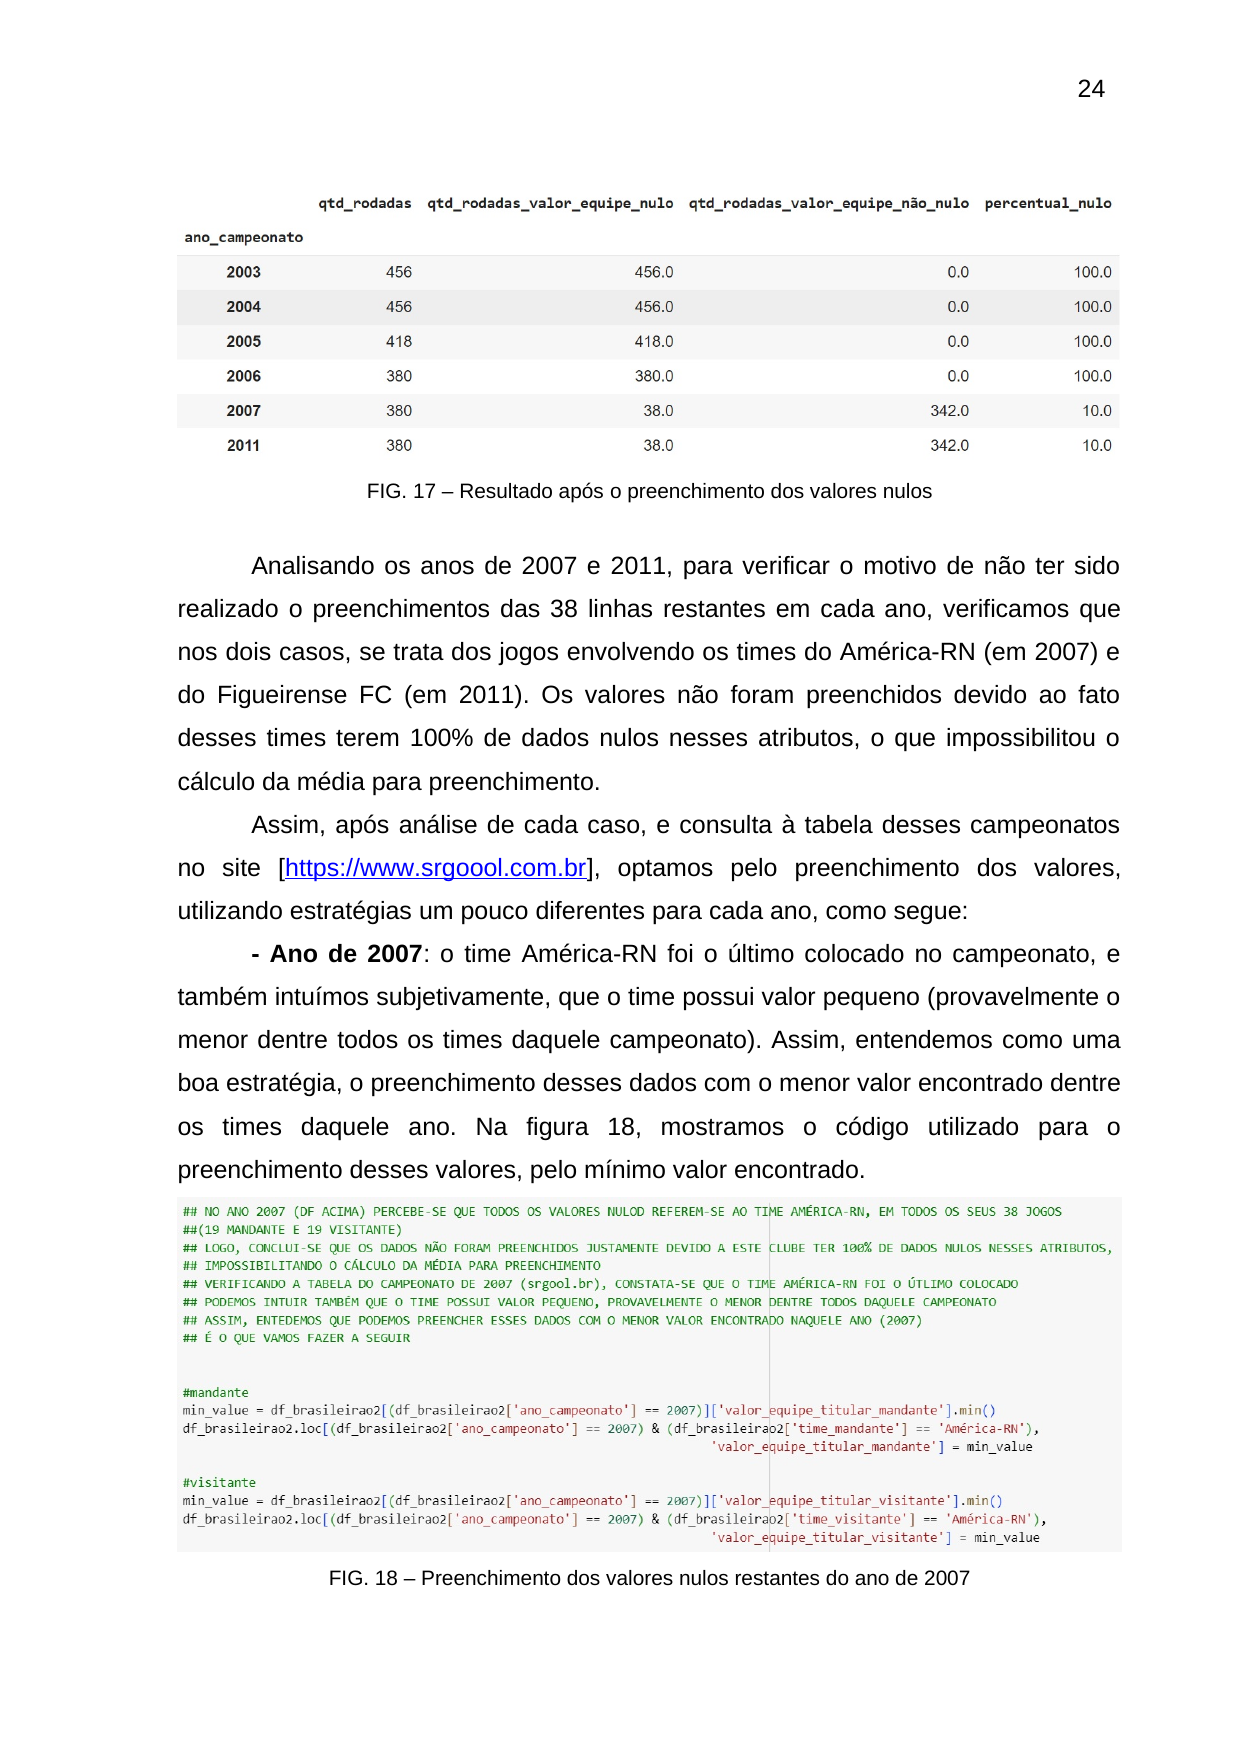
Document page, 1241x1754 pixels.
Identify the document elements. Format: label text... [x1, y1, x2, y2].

text Analisando os anos de 2007 e 2011, para verificar o motivo de não ter sido realizado o preenchimentos das 38 linhas restantes em cada ano, verificamos que nos dois casos, se trata dos jogos envolvendo os times do América-RN (em 2007) e do Figueirense FC (em 2011). Os valores não foram preenchidos devido ao fato desses times terem 100% de dados nulos nesses atributos, o que impossibilitou o cálculo da média para preenchimento. [177, 551, 1122, 795]
picture [177, 1197, 1122, 1552]
text FIG. 17 – Resultado após o preenchimento dos valores nulos [177, 479, 1122, 503]
text FIG. 18 – Preenchimento dos valores nulos restantes do ano de 2007 [177, 1566, 1122, 1590]
text Assim, após análise de cada caso, e consulta à tabela desses campeonatos no site [https://www.srgoool.com.br], optamos pelo preenchimento dos valores, utilizando estratégias um pouco diferentes para cada ano, como segue: [177, 809, 1122, 924]
text - Ano de 2007: o time América-RN foi o último colocado no campeonato, e também intuímos subjetivamente, que o time possui valor pequeno (provavelmente o menor dentre todos os times daquele campeonato). Assim, entendemos como uma boa estratégia, o preenchimento desses dados com o menor valor encontrado dentre os times daquele ano. Na figura 18, mostramos o código utilizado para o preenchimento desses valores, pelo mínimo valor encontrado. [177, 939, 1122, 1183]
picture [177, 177, 1121, 465]
